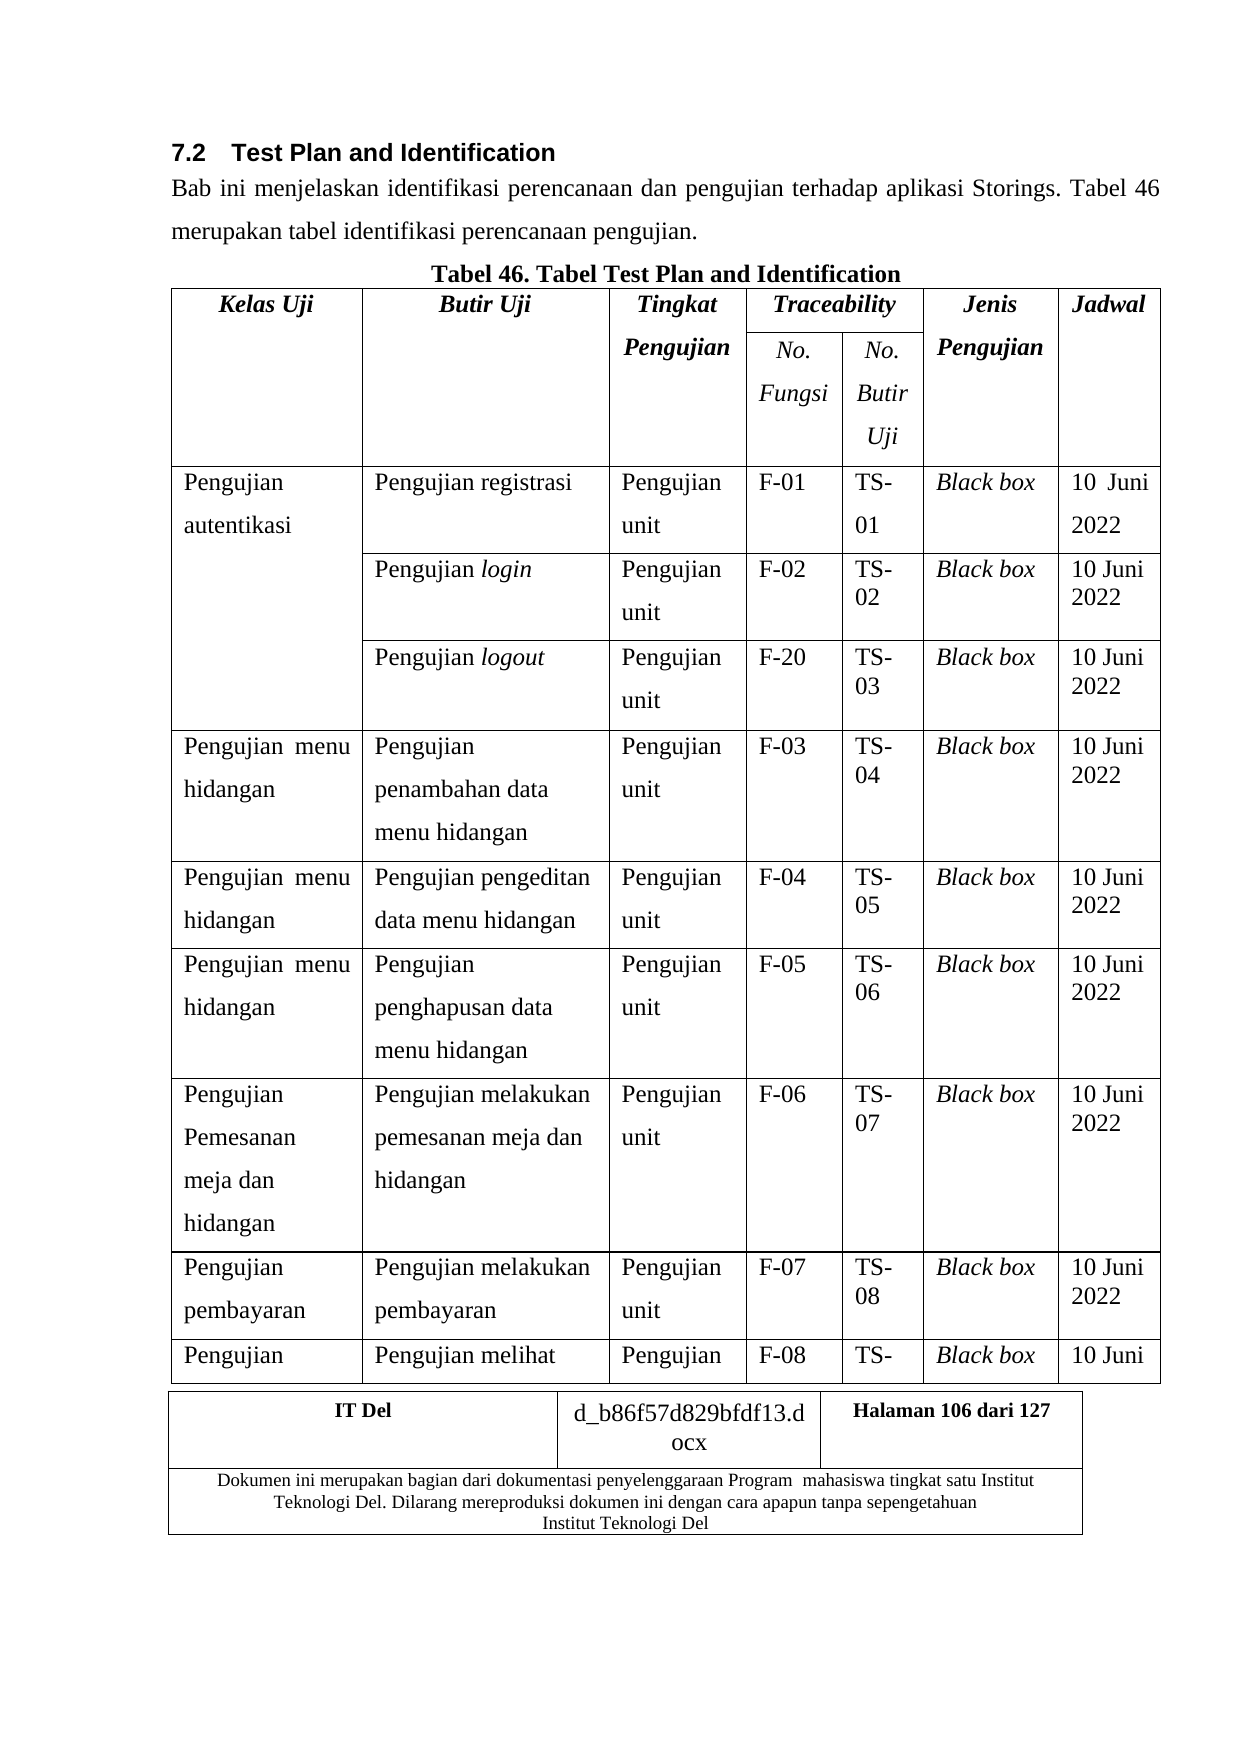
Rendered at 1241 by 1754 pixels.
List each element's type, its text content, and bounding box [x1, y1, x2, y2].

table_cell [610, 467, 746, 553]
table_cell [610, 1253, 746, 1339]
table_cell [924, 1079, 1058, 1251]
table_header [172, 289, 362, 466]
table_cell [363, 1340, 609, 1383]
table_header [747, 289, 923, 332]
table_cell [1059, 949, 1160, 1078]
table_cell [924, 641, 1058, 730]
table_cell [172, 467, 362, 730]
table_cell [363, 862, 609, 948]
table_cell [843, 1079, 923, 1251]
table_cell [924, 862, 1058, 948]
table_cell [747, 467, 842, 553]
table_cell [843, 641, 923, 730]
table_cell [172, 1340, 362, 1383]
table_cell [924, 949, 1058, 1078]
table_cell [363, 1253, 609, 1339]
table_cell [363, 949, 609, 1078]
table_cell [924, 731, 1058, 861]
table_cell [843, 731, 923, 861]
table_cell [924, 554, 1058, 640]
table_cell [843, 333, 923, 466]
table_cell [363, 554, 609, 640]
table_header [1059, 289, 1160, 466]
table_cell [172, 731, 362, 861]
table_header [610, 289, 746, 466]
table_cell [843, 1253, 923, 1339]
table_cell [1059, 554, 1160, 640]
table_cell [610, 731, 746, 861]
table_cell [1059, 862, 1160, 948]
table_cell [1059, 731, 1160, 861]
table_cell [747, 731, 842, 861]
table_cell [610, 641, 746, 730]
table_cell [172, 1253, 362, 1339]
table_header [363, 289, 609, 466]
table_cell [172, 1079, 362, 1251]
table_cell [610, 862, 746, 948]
subtitle Test Plan and Identification [171, 138, 1161, 167]
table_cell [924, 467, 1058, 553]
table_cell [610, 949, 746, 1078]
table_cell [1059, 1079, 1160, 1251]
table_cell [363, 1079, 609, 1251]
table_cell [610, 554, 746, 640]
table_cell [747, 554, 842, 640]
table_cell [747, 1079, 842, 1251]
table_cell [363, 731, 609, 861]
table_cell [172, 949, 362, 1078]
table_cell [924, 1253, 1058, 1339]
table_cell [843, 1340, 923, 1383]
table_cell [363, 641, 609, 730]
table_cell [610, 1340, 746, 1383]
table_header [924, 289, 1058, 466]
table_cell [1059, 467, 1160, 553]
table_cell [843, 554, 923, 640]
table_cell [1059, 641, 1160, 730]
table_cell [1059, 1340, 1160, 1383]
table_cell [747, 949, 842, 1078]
text Bab ini menjelaskan identifikasi perencanaan dan pengujian terhadap aplikasi Storings. Tabel 46 merupakan tabel identifikasi perencanaan pengujian. [171, 173, 1161, 245]
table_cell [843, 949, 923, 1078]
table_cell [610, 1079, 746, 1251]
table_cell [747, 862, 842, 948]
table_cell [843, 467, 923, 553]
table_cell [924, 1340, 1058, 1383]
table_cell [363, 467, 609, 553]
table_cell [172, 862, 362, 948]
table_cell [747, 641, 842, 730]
text Tabel 46. Tabel Test Plan and Identification [171, 259, 1161, 288]
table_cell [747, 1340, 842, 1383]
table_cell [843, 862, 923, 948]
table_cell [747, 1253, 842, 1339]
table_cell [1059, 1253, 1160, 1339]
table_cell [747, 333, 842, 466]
